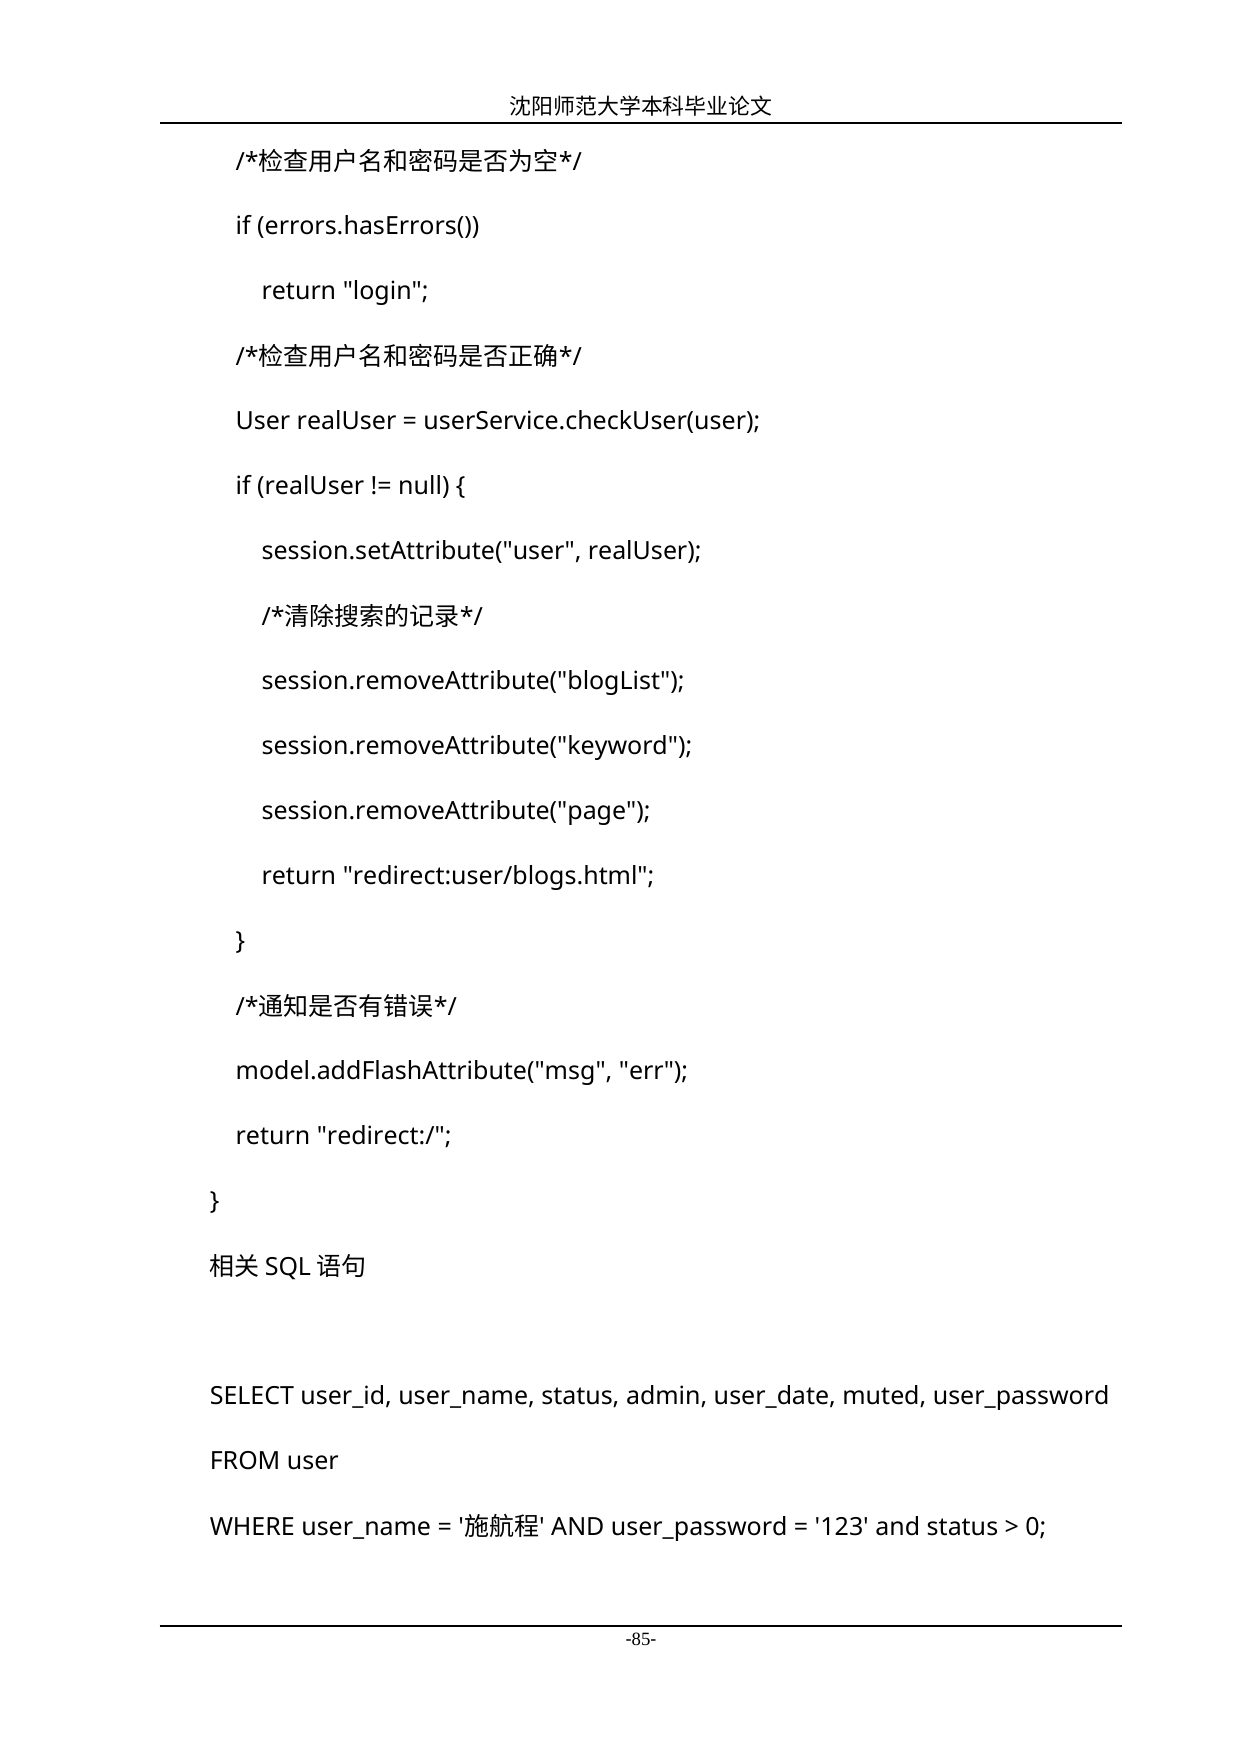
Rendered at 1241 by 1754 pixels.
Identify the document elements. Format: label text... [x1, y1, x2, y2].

text 相关SQL语句 [159, 1232, 1122, 1297]
text if (errors.hasErrors()) [159, 192, 1122, 257]
text if (realUser != null) { [159, 452, 1122, 517]
text return "login"; [159, 257, 1122, 322]
text WHERE user_name = '施航程' AND user_password = '123' and status > 0; [159, 1492, 1122, 1557]
text } [159, 1167, 1122, 1232]
text /*检查用户名和密码是否正确*/ [159, 322, 1122, 387]
text /*检查用户名和密码是否为空*/ [159, 127, 1122, 192]
text session.removeAttribute("page"); [159, 777, 1122, 842]
text return "redirect:user/blogs.html"; [159, 842, 1122, 907]
text User realUser = userService.checkUser(user); [159, 387, 1122, 452]
text session.removeAttribute("keyword"); [159, 712, 1122, 777]
text session.setAttribute("user", realUser); [159, 517, 1122, 582]
text } [159, 907, 1122, 972]
text return "redirect:/"; [159, 1102, 1122, 1167]
text /*通知是否有错误*/ [159, 972, 1122, 1037]
text model.addFlashAttribute("msg", "err"); [159, 1037, 1122, 1102]
text SELECT user_id, user_name, status, admin, user_date, muted, user_password [159, 1362, 1122, 1427]
text session.removeAttribute("blogList"); [159, 647, 1122, 712]
text /*清除搜索的记录*/ [159, 582, 1122, 647]
text FROM user [159, 1427, 1122, 1492]
